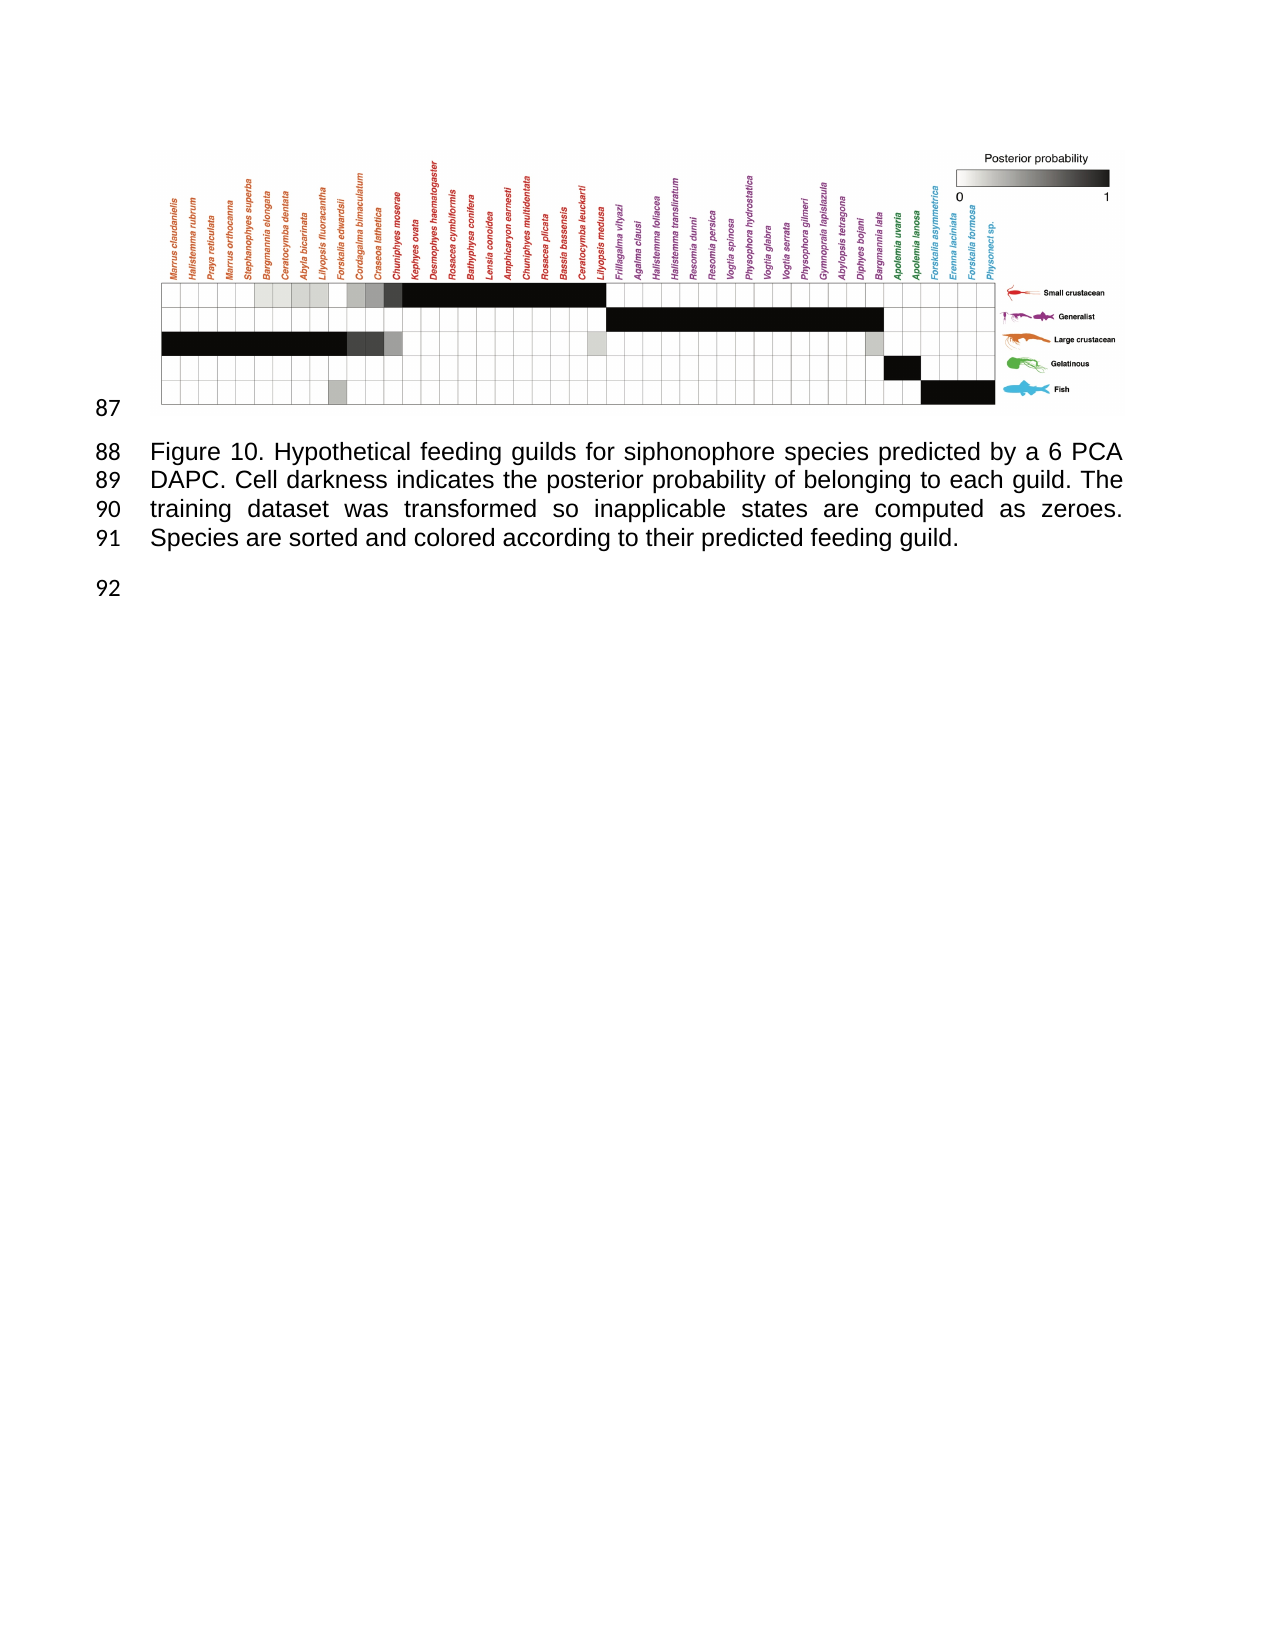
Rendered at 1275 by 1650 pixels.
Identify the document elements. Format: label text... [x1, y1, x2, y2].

text Figure 10. Hypothetical feeding guilds for siphonophore species predicted by a 6 PCA DAPC. Cell darkness indicates the posterior probability of belonging to each guild. The training dataset was transformed so inapplicable states are computed as zeroes. Species are sorted and colored according to their predicted feeding guild. [150, 437, 1125, 552]
picture [150, 150, 1125, 416]
